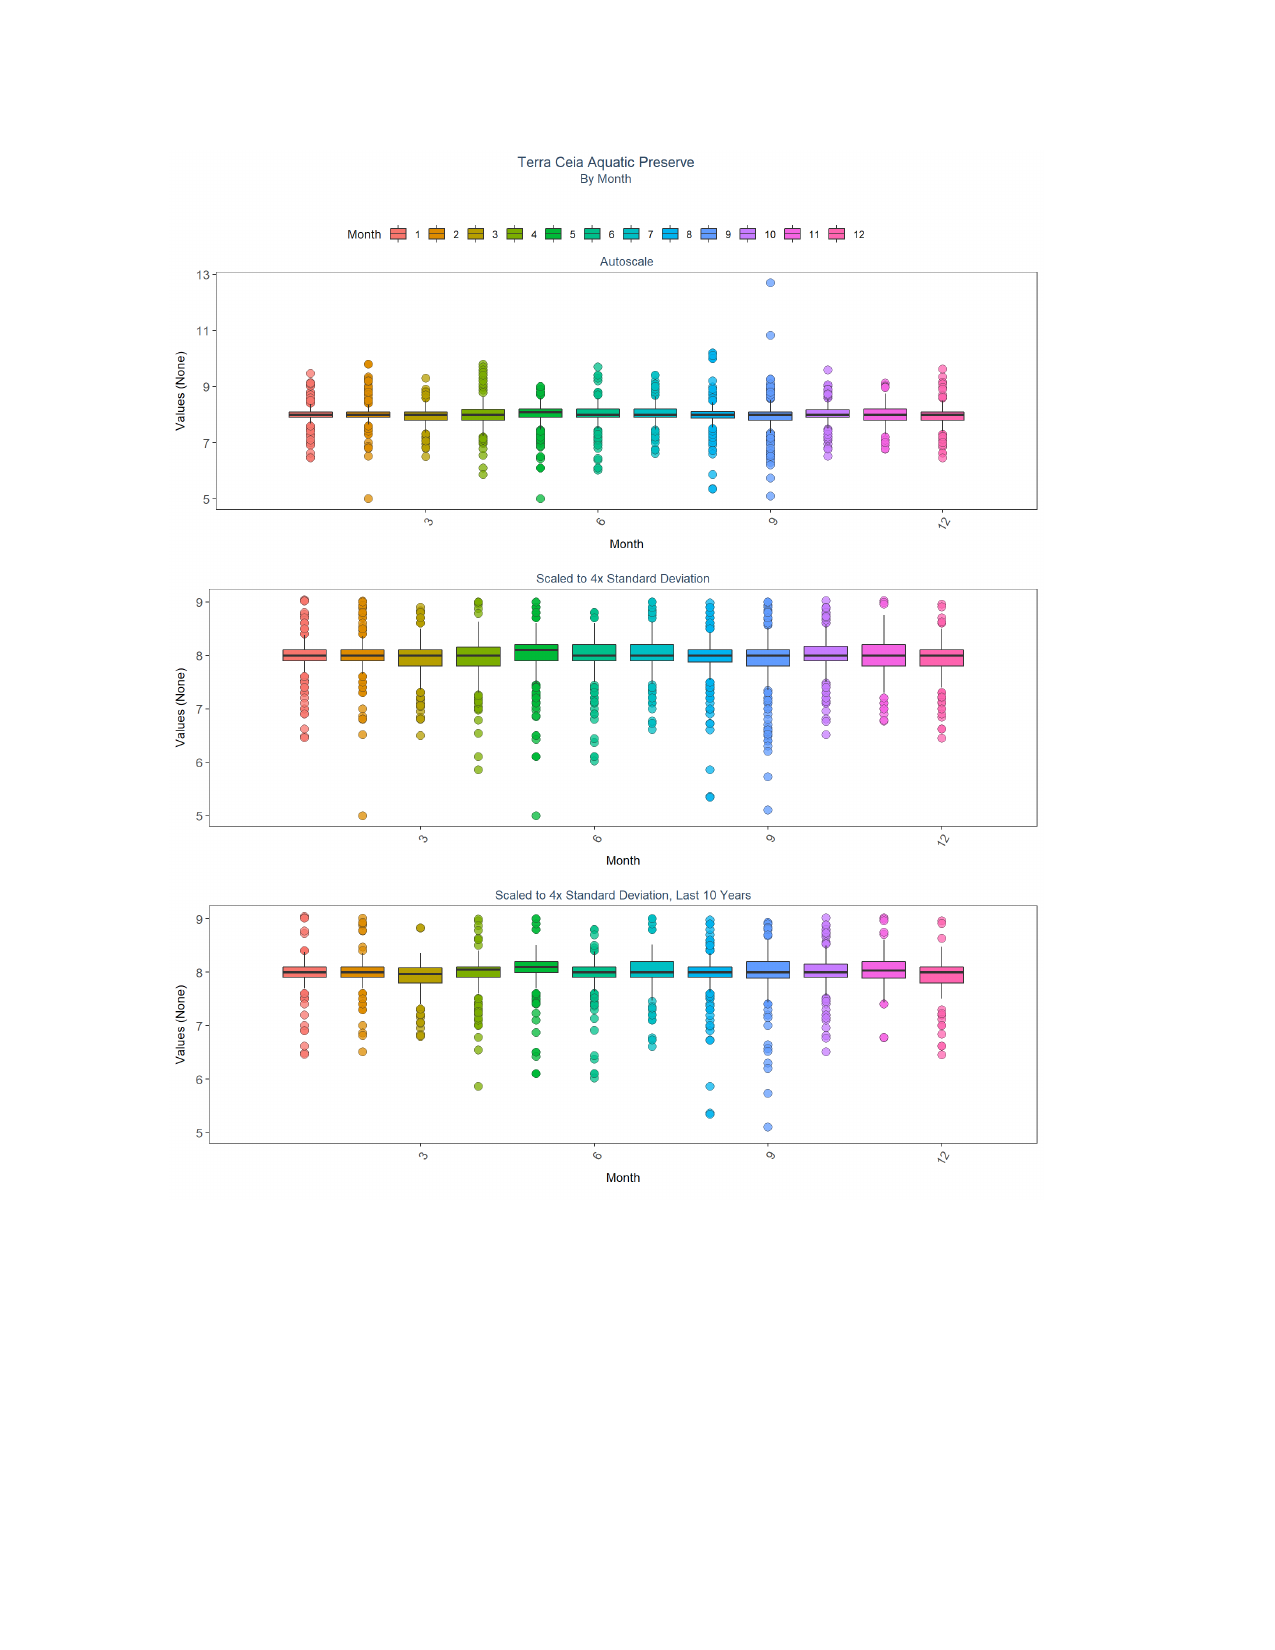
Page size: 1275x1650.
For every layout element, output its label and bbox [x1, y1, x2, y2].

picture [168, 150, 1044, 1200]
